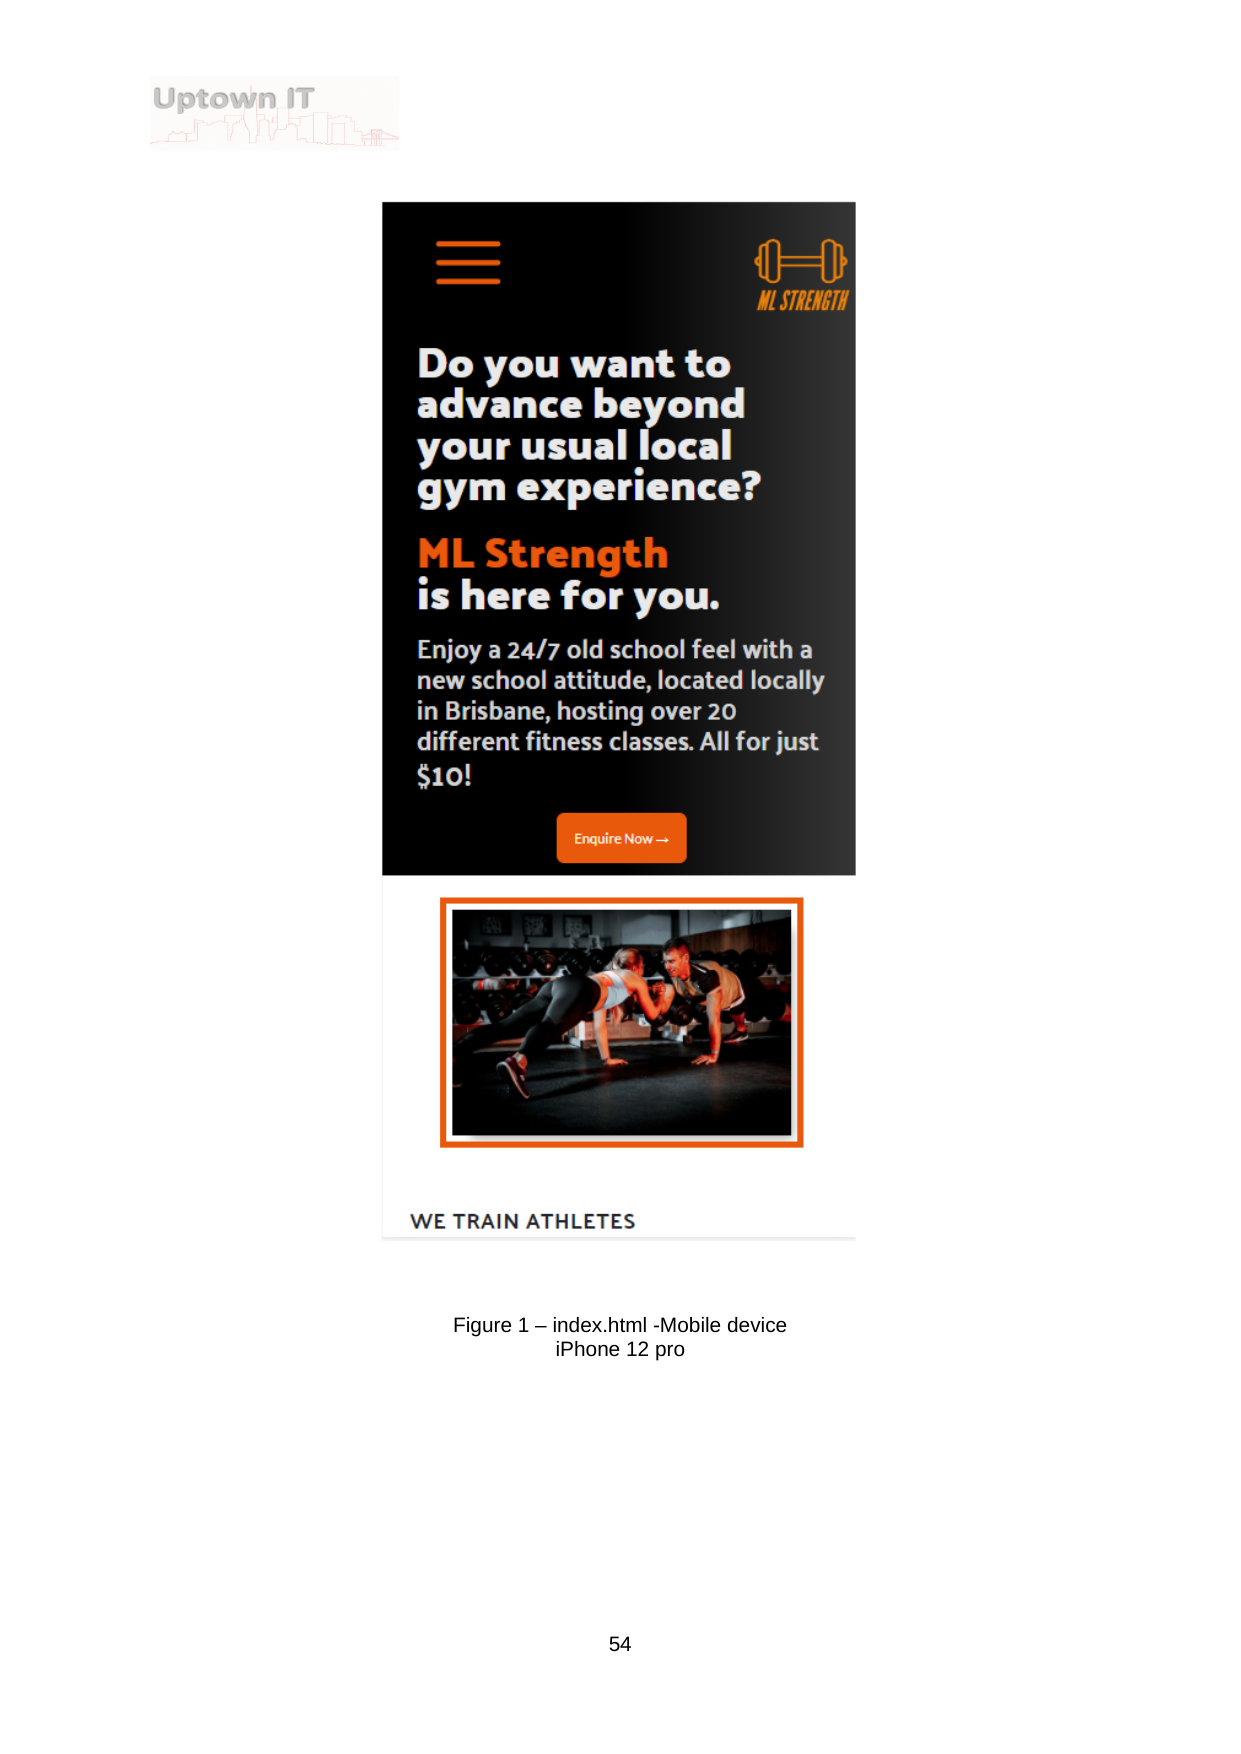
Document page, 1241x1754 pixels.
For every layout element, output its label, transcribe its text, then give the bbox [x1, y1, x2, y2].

text Figure 1 – index.html -Mobile device [150, 1312, 1090, 1336]
picture [380, 201, 855, 1239]
picture [150, 73, 400, 153]
text iPhone 12 pro [150, 1336, 1090, 1360]
